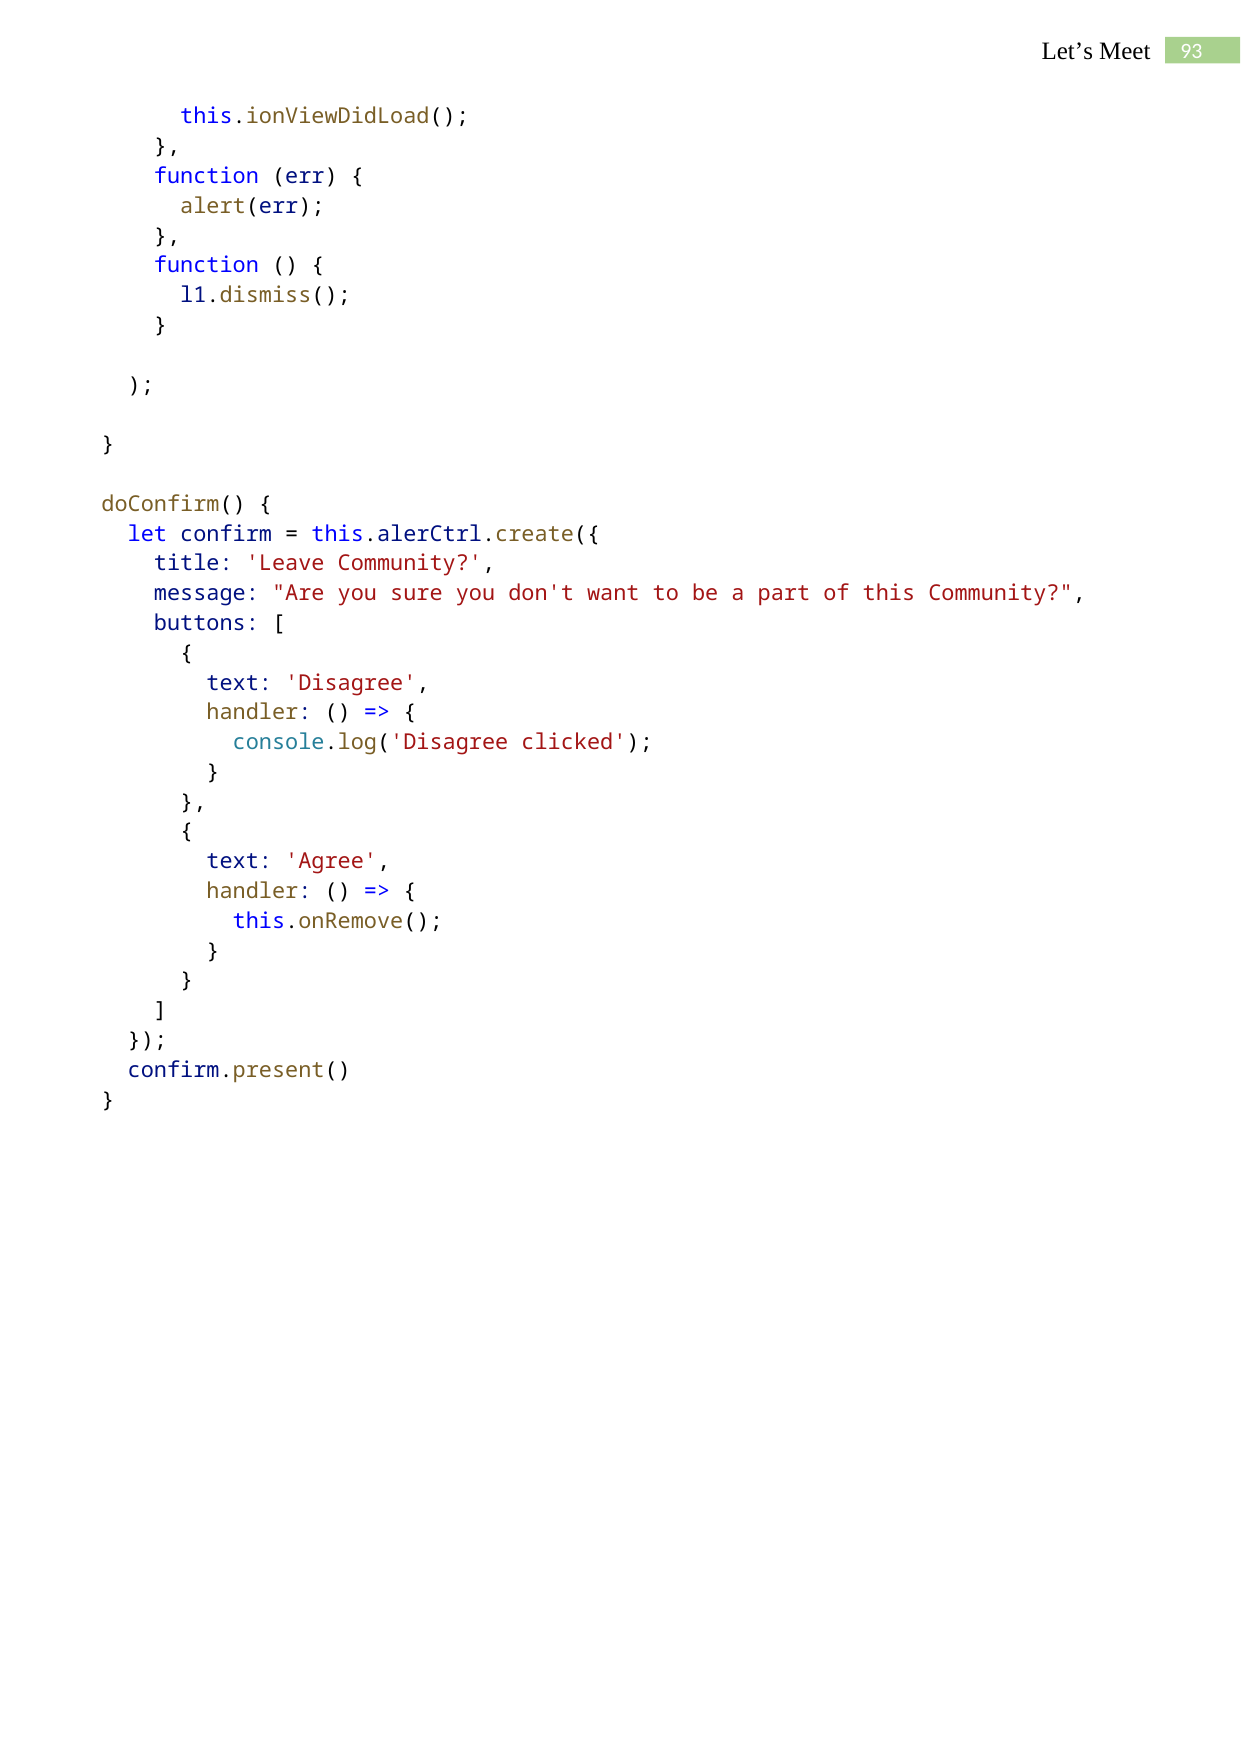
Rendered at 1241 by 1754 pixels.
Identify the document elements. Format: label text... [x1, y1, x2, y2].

text this.onRemove(); [75, 905, 1165, 934]
text ); [75, 368, 1165, 398]
text } [75, 964, 1165, 994]
text { [75, 815, 1165, 845]
text buttons: [ [75, 607, 1165, 637]
text }, [75, 786, 1165, 815]
text this.ionViewDidLoad(); [75, 100, 1165, 130]
text alert(err); [75, 190, 1165, 219]
text console.log('Disagree clicked'); [75, 726, 1165, 756]
text text: 'Disagree', [75, 666, 1165, 696]
text text: 'Agree', [75, 845, 1165, 875]
text function (err) { [75, 160, 1165, 190]
text }, [75, 130, 1165, 160]
text ] [75, 994, 1165, 1024]
text handler: () => { [75, 696, 1165, 726]
text let confirm = this.alerCtrl.create({ [75, 517, 1165, 547]
text } [75, 756, 1165, 786]
text message: "Are you sure you don't want to be a part of this Community?", [75, 577, 1165, 607]
text l1.dismiss(); [75, 279, 1165, 309]
text } [75, 309, 1165, 339]
text } [75, 934, 1165, 964]
text handler: () => { [75, 875, 1165, 905]
text }, [75, 219, 1165, 249]
text }); [75, 1024, 1165, 1054]
text } [75, 428, 1165, 458]
text title: 'Leave Community?', [75, 547, 1165, 577]
text function () { [75, 249, 1165, 279]
text { [75, 637, 1165, 666]
text doConfirm() { [75, 488, 1165, 517]
text confirm.present() [75, 1054, 1165, 1083]
text } [75, 1083, 1165, 1113]
